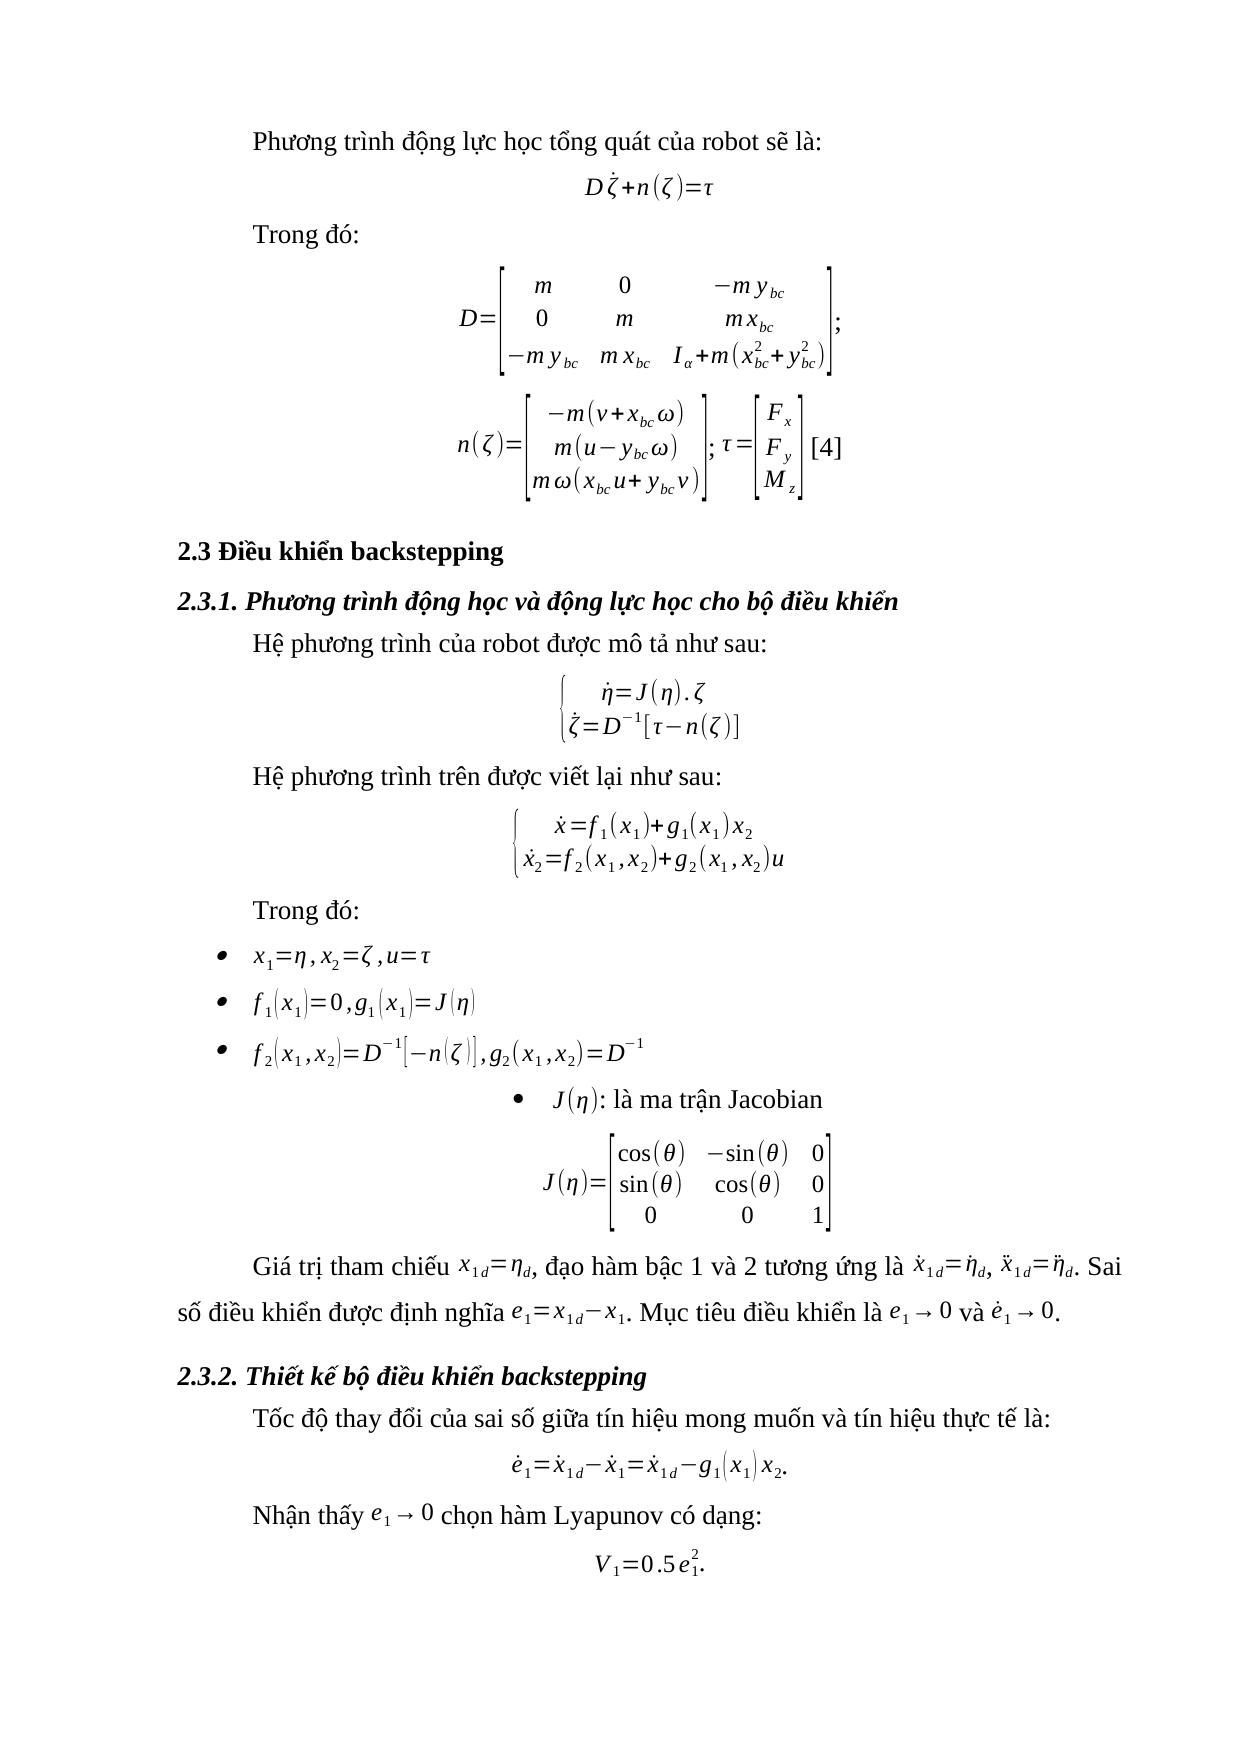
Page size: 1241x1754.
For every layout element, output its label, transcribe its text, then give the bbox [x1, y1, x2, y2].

text Nhận thấy chọn hàm Lyapunov có dạng: [177, 1499, 1122, 1530]
text . [177, 1546, 1122, 1581]
text Trong đó: [177, 894, 1122, 925]
subtitle 2.3.1. Phương trình động học và động lực học cho bộ điều khiển [177, 585, 1122, 616]
text Hệ phương trình trên được viết lại như sau: [177, 760, 1122, 791]
text Giá trị tham chiếu , đạo hàm bậc 1 và 2 tương ứng là , . Sai số điều khiển được định nghĩa . Mục tiêu điều khiển là và . [177, 1249, 1122, 1328]
text ; [4] [177, 393, 1122, 503]
text ; [177, 265, 1122, 377]
subtitle 2.3 Điều khiển backstepping [177, 535, 1122, 566]
text Tốc độ thay đổi của sai số giữa tín hiệu mong muốn và tín hiệu thực tế là: [177, 1402, 1122, 1433]
list : là ma trận Jacobian [215, 1083, 1122, 1234]
text Phương trình động lực học tổng quát của robot sẽ là: [177, 125, 1122, 156]
text . [177, 1448, 1122, 1483]
text Trong đó: [177, 218, 1122, 250]
text Hệ phương trình của robot được mô tả như sau: [177, 627, 1122, 658]
subtitle 2.3.2. Thiết kế bộ điều khiển backstepping [177, 1360, 1122, 1391]
